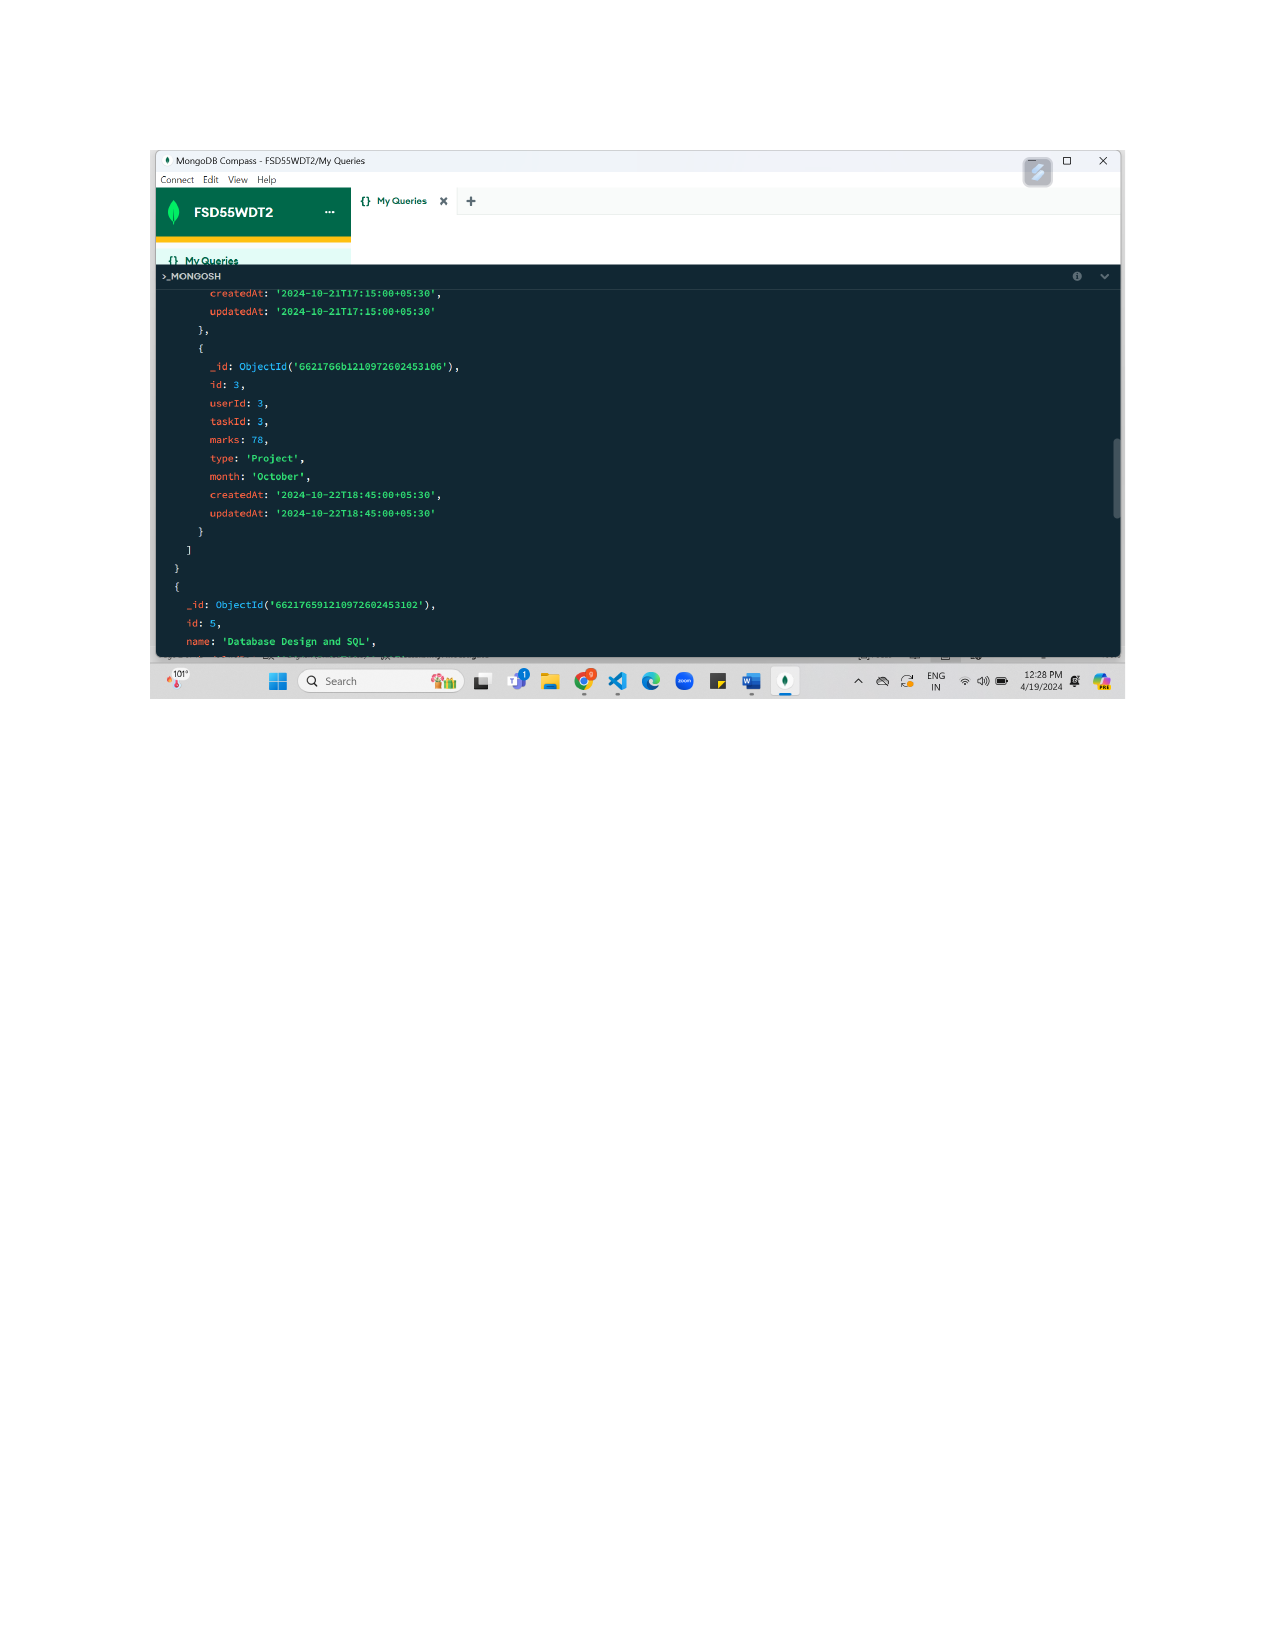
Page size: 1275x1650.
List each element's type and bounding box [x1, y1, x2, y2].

picture [150, 150, 1125, 699]
